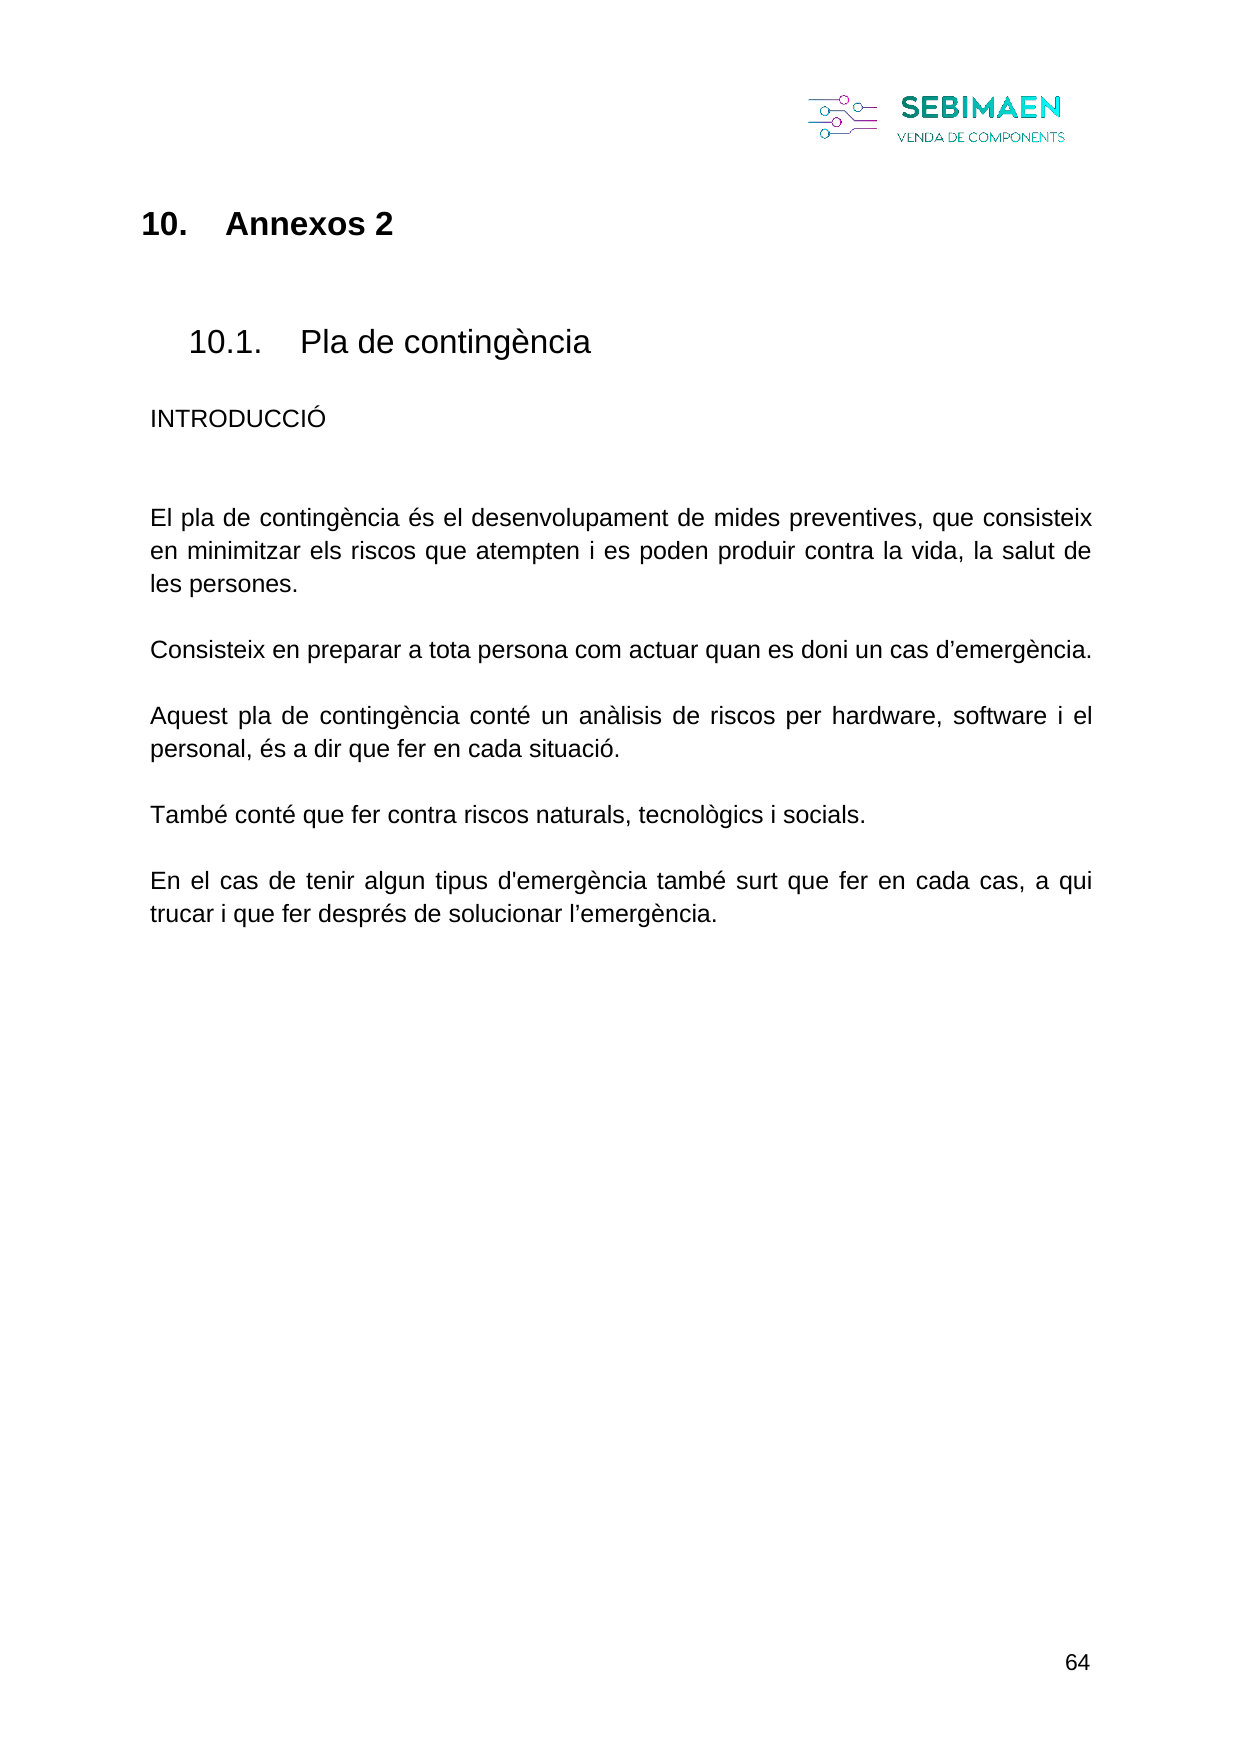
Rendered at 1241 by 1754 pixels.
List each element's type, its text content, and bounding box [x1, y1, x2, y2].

picture [780, 75, 1091, 159]
text En el cas de tenir algun tipus d'emergència també surt que fer en cada cas, a qui trucar i que fer després de solucionar l’emergència. [150, 866, 1094, 928]
text Consisteix en preparar a tota persona com actuar quan es doni un cas d’emergència. [150, 635, 1094, 664]
text El pla de contingència és el desenvolupament de mides preventives, que consisteix en minimitzar els riscos que atempten i es poden produir contra la vida, la salut de les persones. [150, 503, 1094, 598]
text Aquest pla de contingència conté un anàlisis de riscos per hardware, software i el personal, és a dir que fer en cada situació. [150, 701, 1094, 763]
text També conté que fer contra riscos naturals, tecnològics i socials. [150, 800, 1094, 829]
subtitle Pla de contingència [262, 323, 1094, 361]
subtitle Annexos 2 [187, 204, 1094, 242]
text INTRODUCCIÓ [150, 404, 1094, 432]
